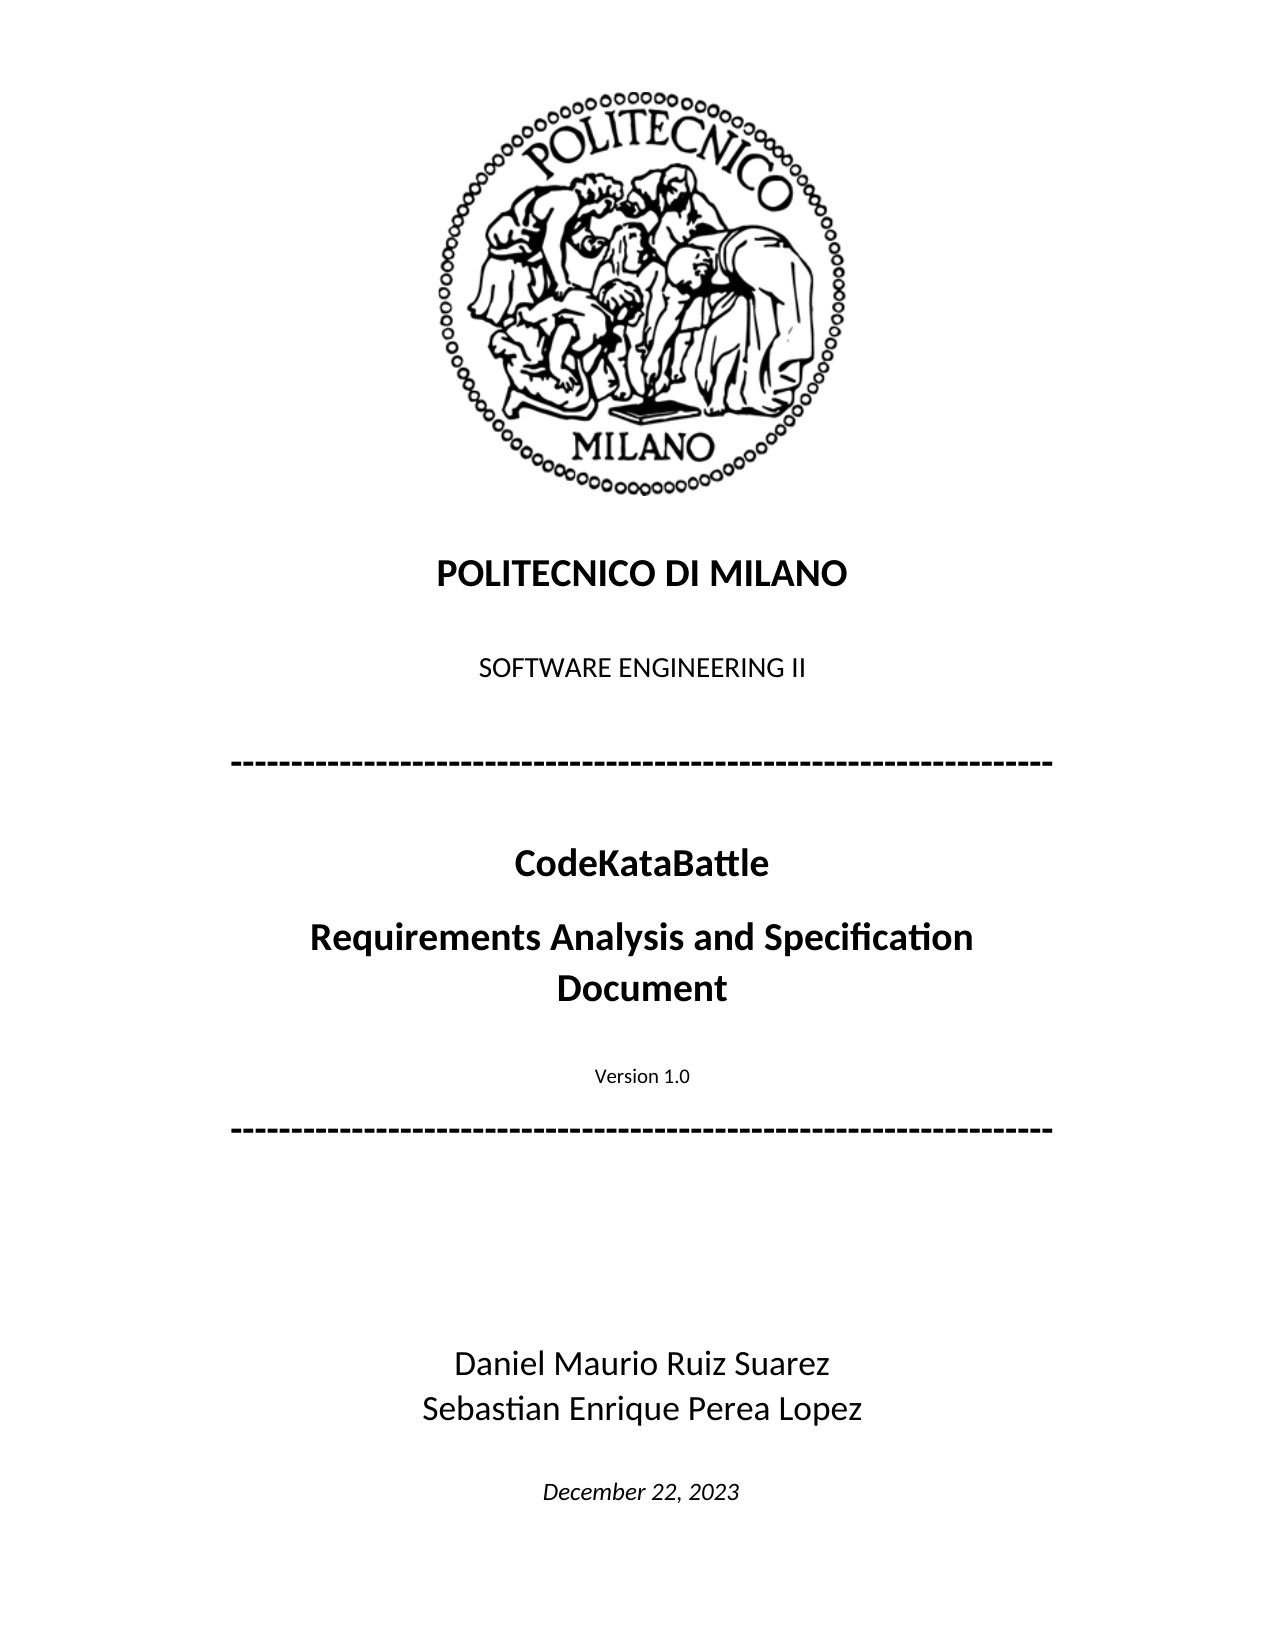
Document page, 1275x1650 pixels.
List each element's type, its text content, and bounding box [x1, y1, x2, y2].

text Document [122, 963, 1162, 1011]
text Version 1.0 [122, 1063, 1162, 1089]
text Daniel Maurio Ruiz Suarez [122, 1341, 1162, 1384]
text December 22, 2023 [122, 1476, 1162, 1507]
text Requirements Analysis and Specification [122, 912, 1162, 961]
picture [438, 92, 846, 496]
text POLITECNICO DI MILANO [122, 548, 1162, 596]
text Sebastian Enrique Perea Lopez [122, 1386, 1162, 1429]
text CodeKataBattle [122, 838, 1162, 886]
text -------------------------------------------------------------------- [122, 737, 1162, 785]
text SOFTWARE ENGINEERING II [122, 649, 1162, 684]
text -------------------------------------------------------------------- [122, 1104, 1162, 1152]
